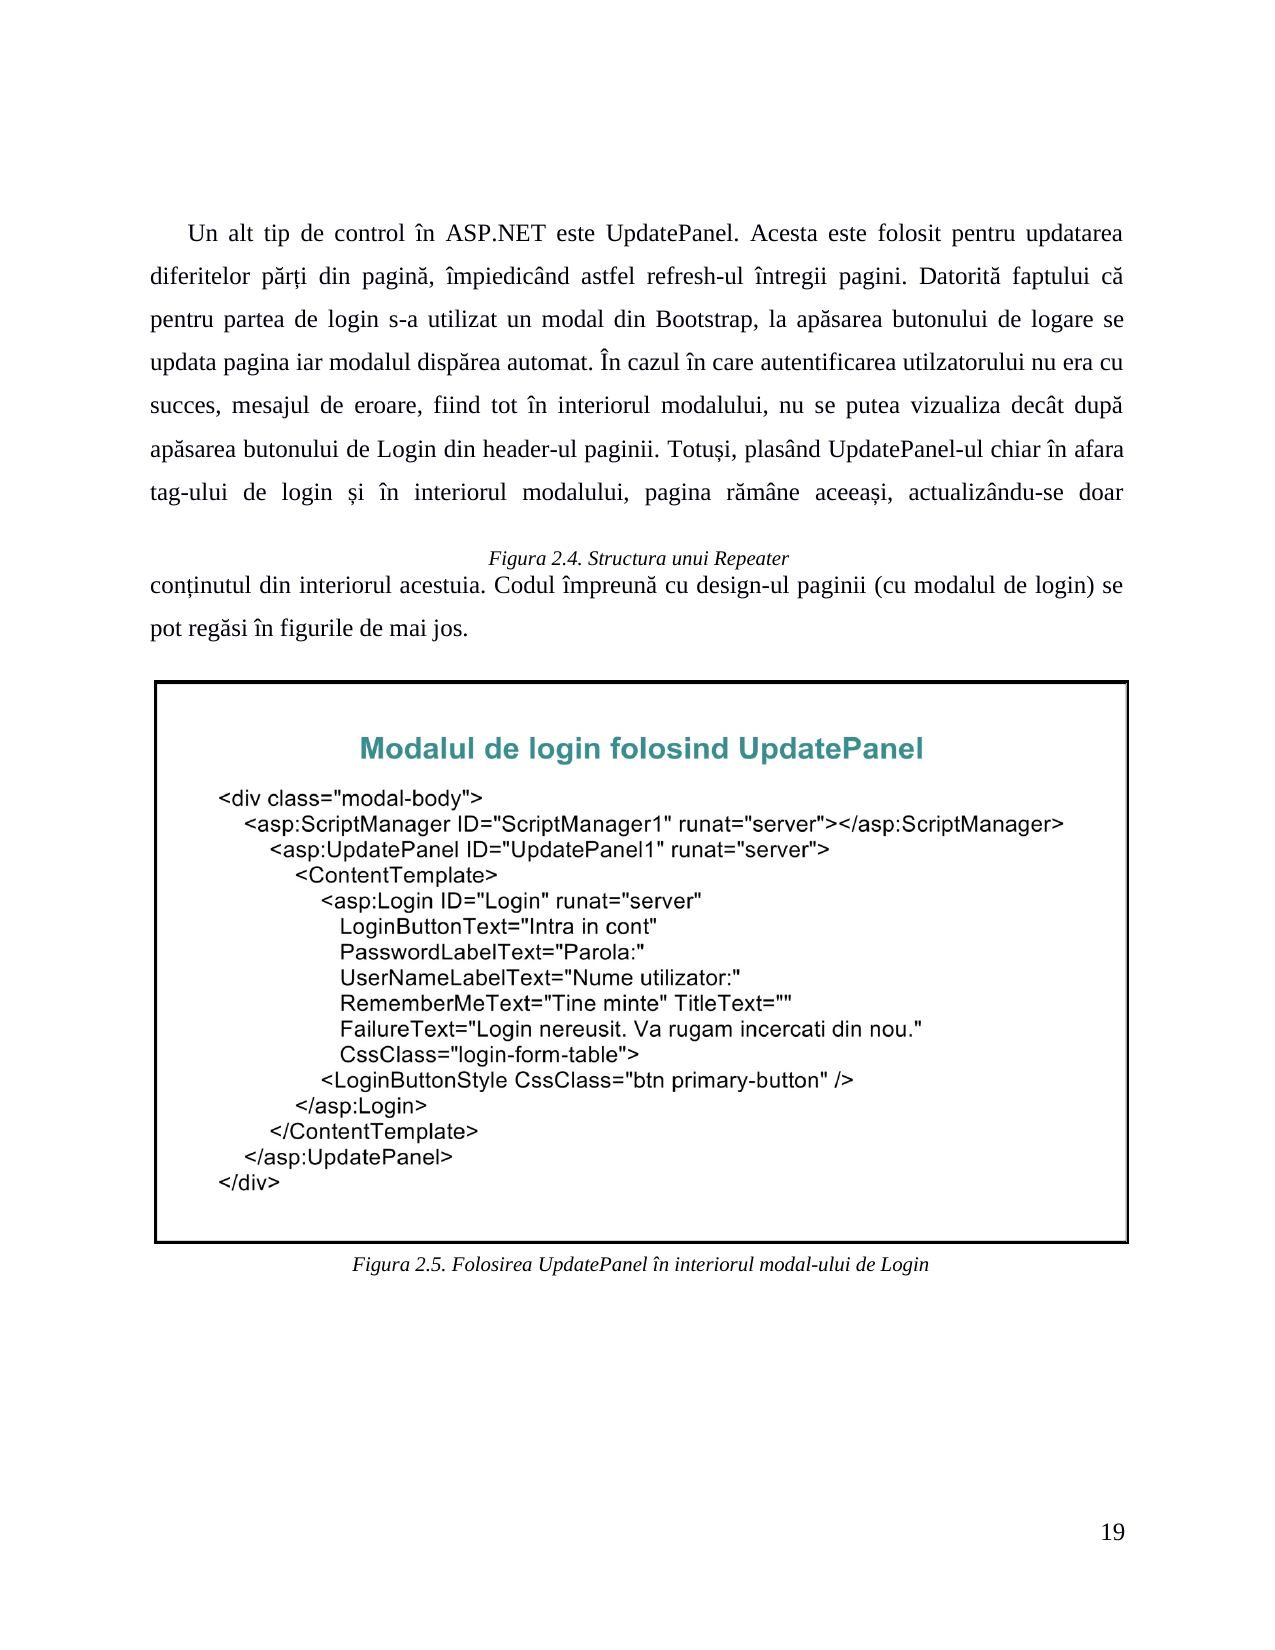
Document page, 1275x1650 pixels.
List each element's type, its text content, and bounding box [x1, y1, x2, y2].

text Un alt tip de control în ASP.NET este UpdatePanel. Acesta este folosit pentru updatarea diferitelor părți din pagină, împiedicând astfel refresh-ul întregii pagini. Datorită faptului că pentru partea de login s-a utilizat un modal din Bootstrap, la apăsarea butonului de logare se updata pagina iar modalul dispărea automat. În cazul în care autentificarea utilzatorului nu era cu succes, mesajul de eroare, fiind tot în interiorul modalului, nu se putea vizualiza decât după apăsarea butonului de Login din header-ul paginii. Totuși, plasând UpdatePanel-ul chiar în afara tag-ului de login și în interiorul modalului, pagina rămâne aceeași, actualizându-se doar conținutul din interiorul acestuia. Codul împreună cu design-ul paginii (cu modalul de login) se pot regăsi în figurile de mai jos. [150, 218, 1125, 642]
picture [156, 683, 1127, 1241]
